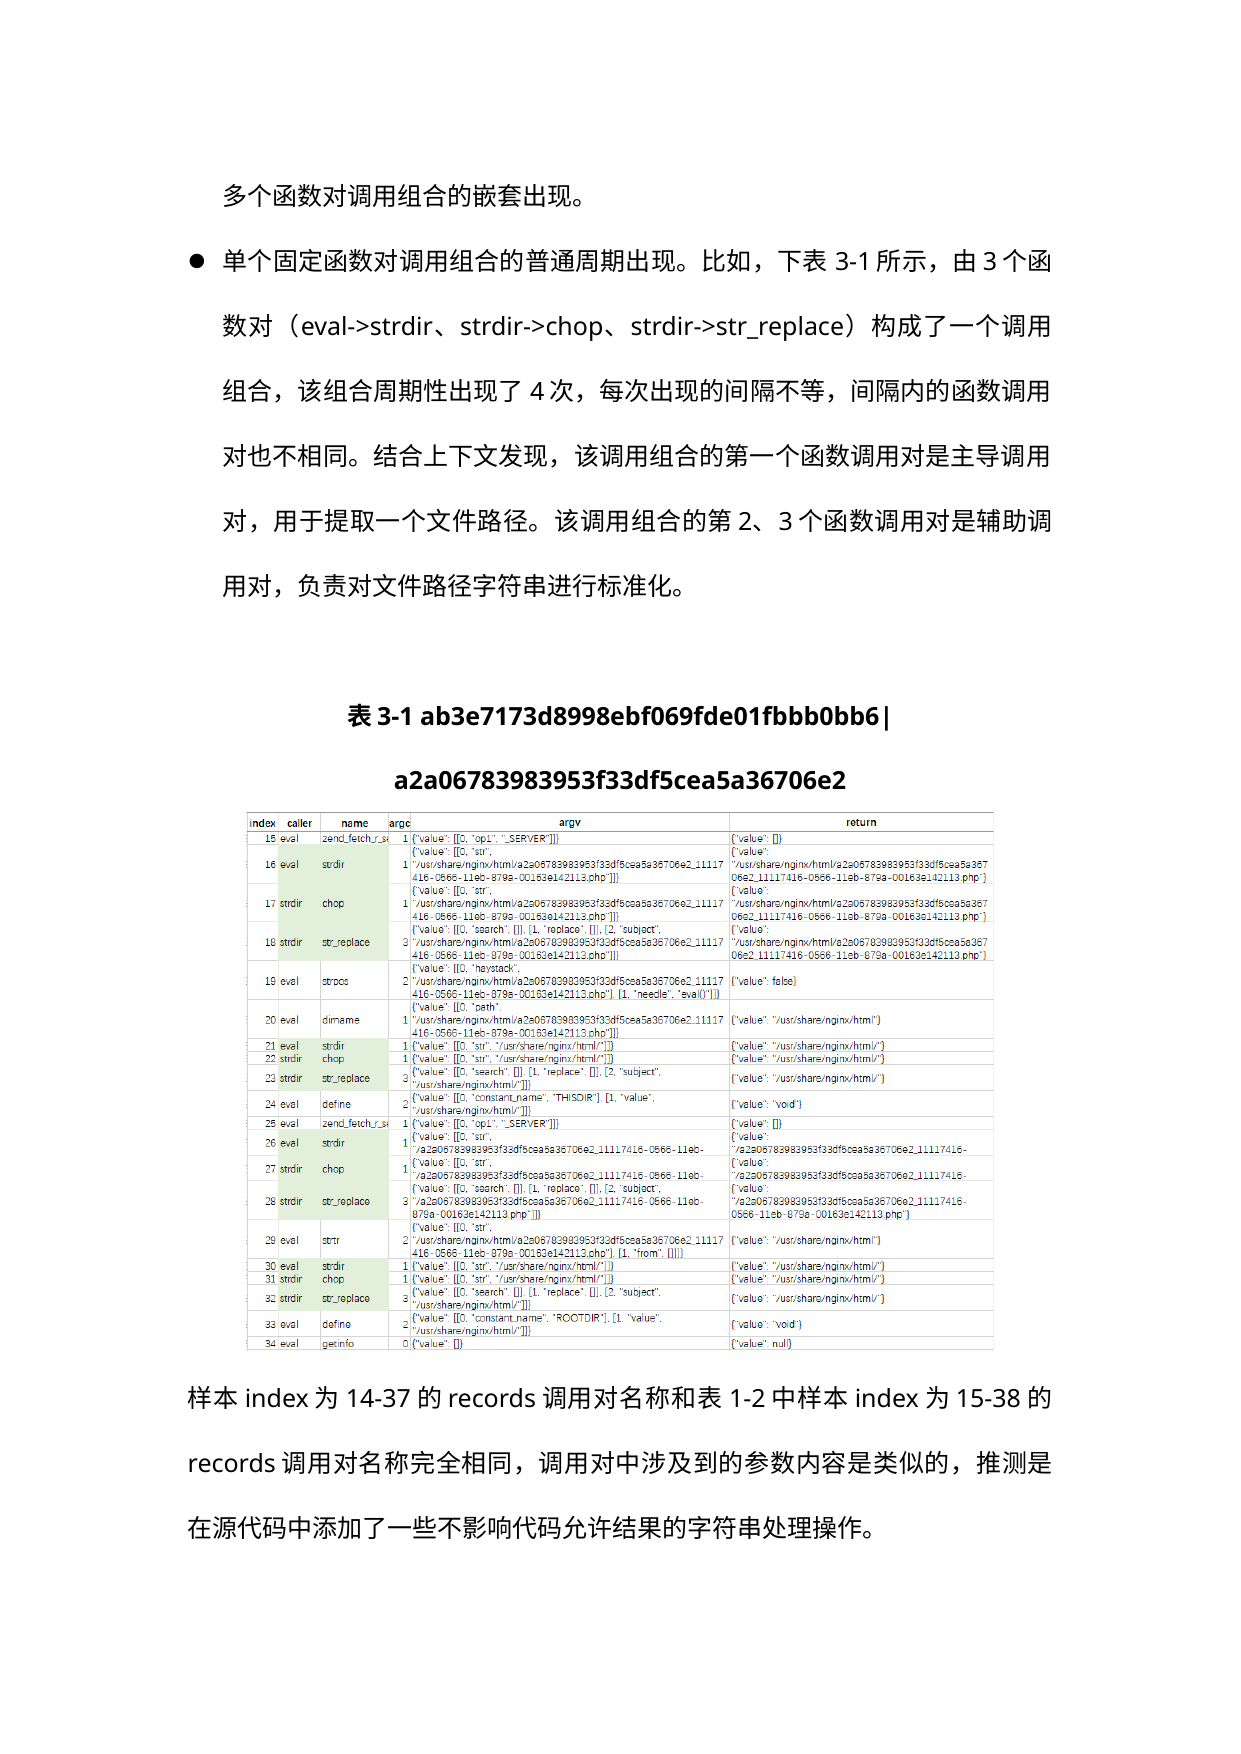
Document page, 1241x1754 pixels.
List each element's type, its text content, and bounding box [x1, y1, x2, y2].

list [187, 162, 1053, 227]
text 样本index为14-37的records调用对名称和表1-2中样本index为15-38的records调用对名称完全相同，调用对中涉及到的参数内容是类似的，推测是在源代码中添加了一些不影响代码允许结果的字符串处理操作。 [187, 1364, 1053, 1559]
text 表3-1 ab3e7173d8998ebf069fde01fbbb0bb6|a2a06783983953f33df5cea5a36706e2 [187, 682, 1053, 812]
list 单个固定函数对调用组合的普通周期出现。比如，下表3-1所示，由3个函数对（eval->strdir、strdir->chop、strdir->str_replace）构成了一个调用组合，该组合周期性出现了4次，每次出现的间隔不等，间隔内的函数调用对也不相同。结合上下文发现，该调用组合的第一个函数调用对是主导调用对，用于提取一个文件路径。该调用组合的第2、3个函数调用对是辅助调用对，负责对文件路径字符串进行标准化。 [187, 227, 1053, 617]
picture [246, 812, 994, 1351]
